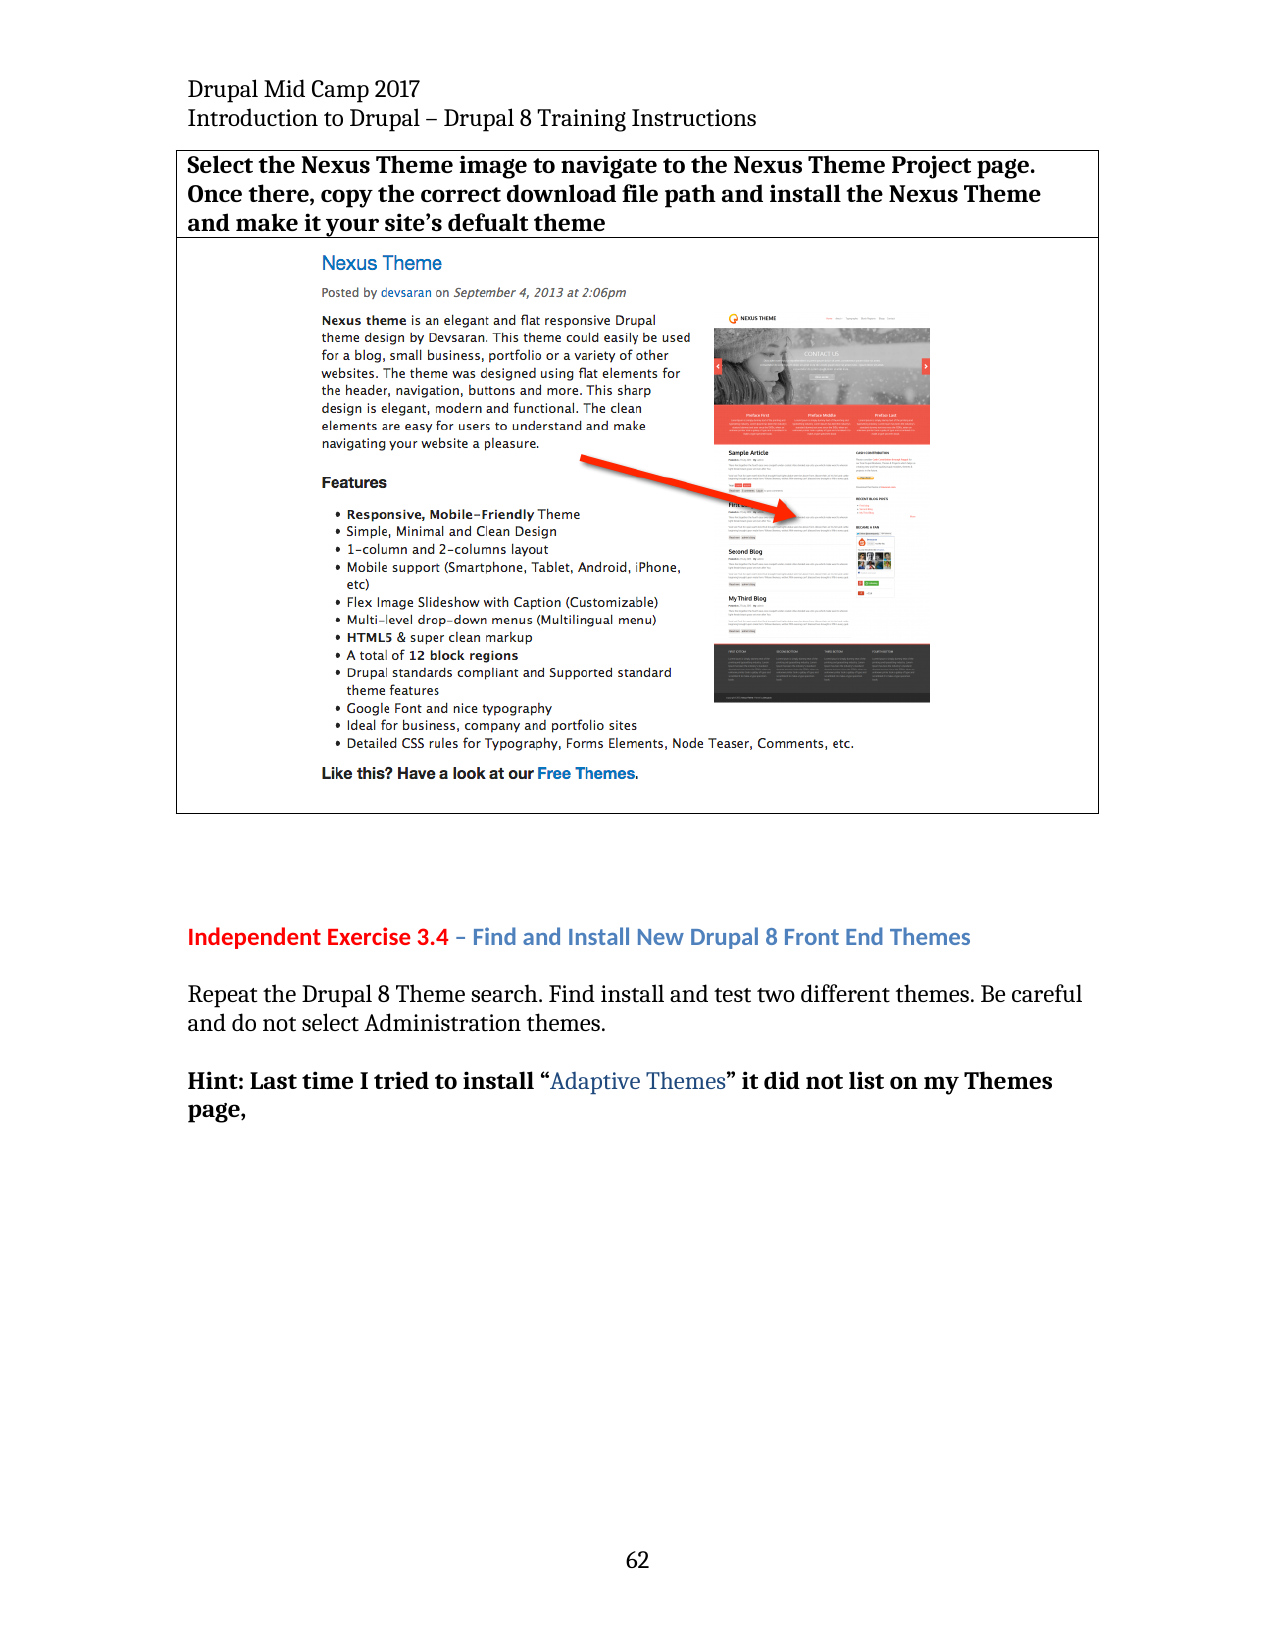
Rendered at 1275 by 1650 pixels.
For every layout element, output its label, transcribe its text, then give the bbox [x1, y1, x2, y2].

text Repeat the Drupal 8 Theme search. Find install and test two different themes. Be careful and do not select Administration themes. Hint: Last time I tried to install “Adaptive Themes” it did not list on my Themes page, [187, 980, 1087, 1153]
subtitle Independent Exercise 3.4 – Find and Install New Drupal 8 Front End Themes [187, 921, 1087, 952]
table_header Select the Nexus Theme image to navigate to the Nexus Theme Project page. Once there, copy the correct download file path and install the Nexus Theme and make it your site’s defualt theme [177, 151, 1098, 237]
table_cell [1087, 238, 1098, 813]
table_cell [177, 238, 187, 813]
picture [187, 238, 1087, 813]
